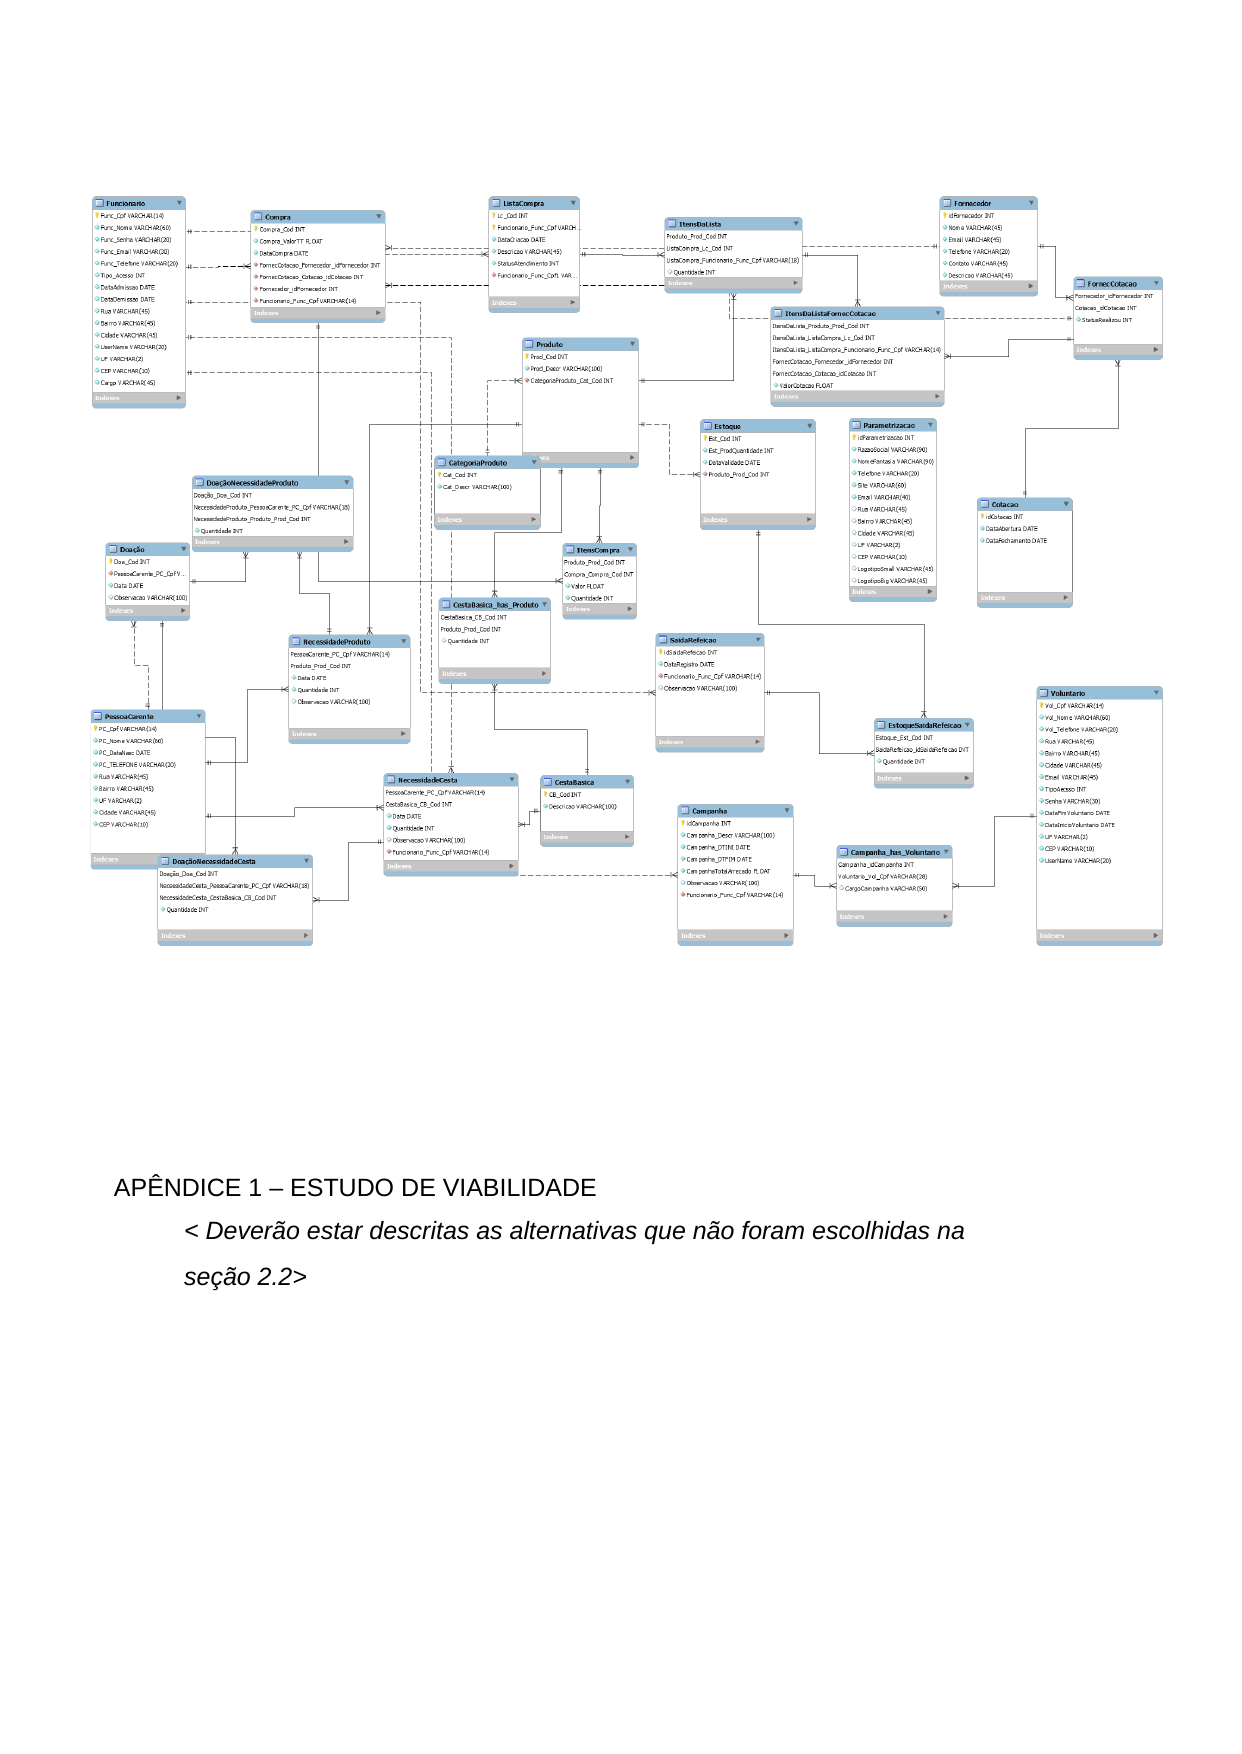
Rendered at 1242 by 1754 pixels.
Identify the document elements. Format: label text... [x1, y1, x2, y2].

text < Deverão estar descritas as alternativas que não foram escolhidas na [184, 1216, 1172, 1245]
picture [90, 196, 1173, 956]
text APÊNDICE 1 – ESTUDO DE VIABILIDADE [114, 1173, 1065, 1202]
text seção 2.2> [184, 1262, 1172, 1291]
